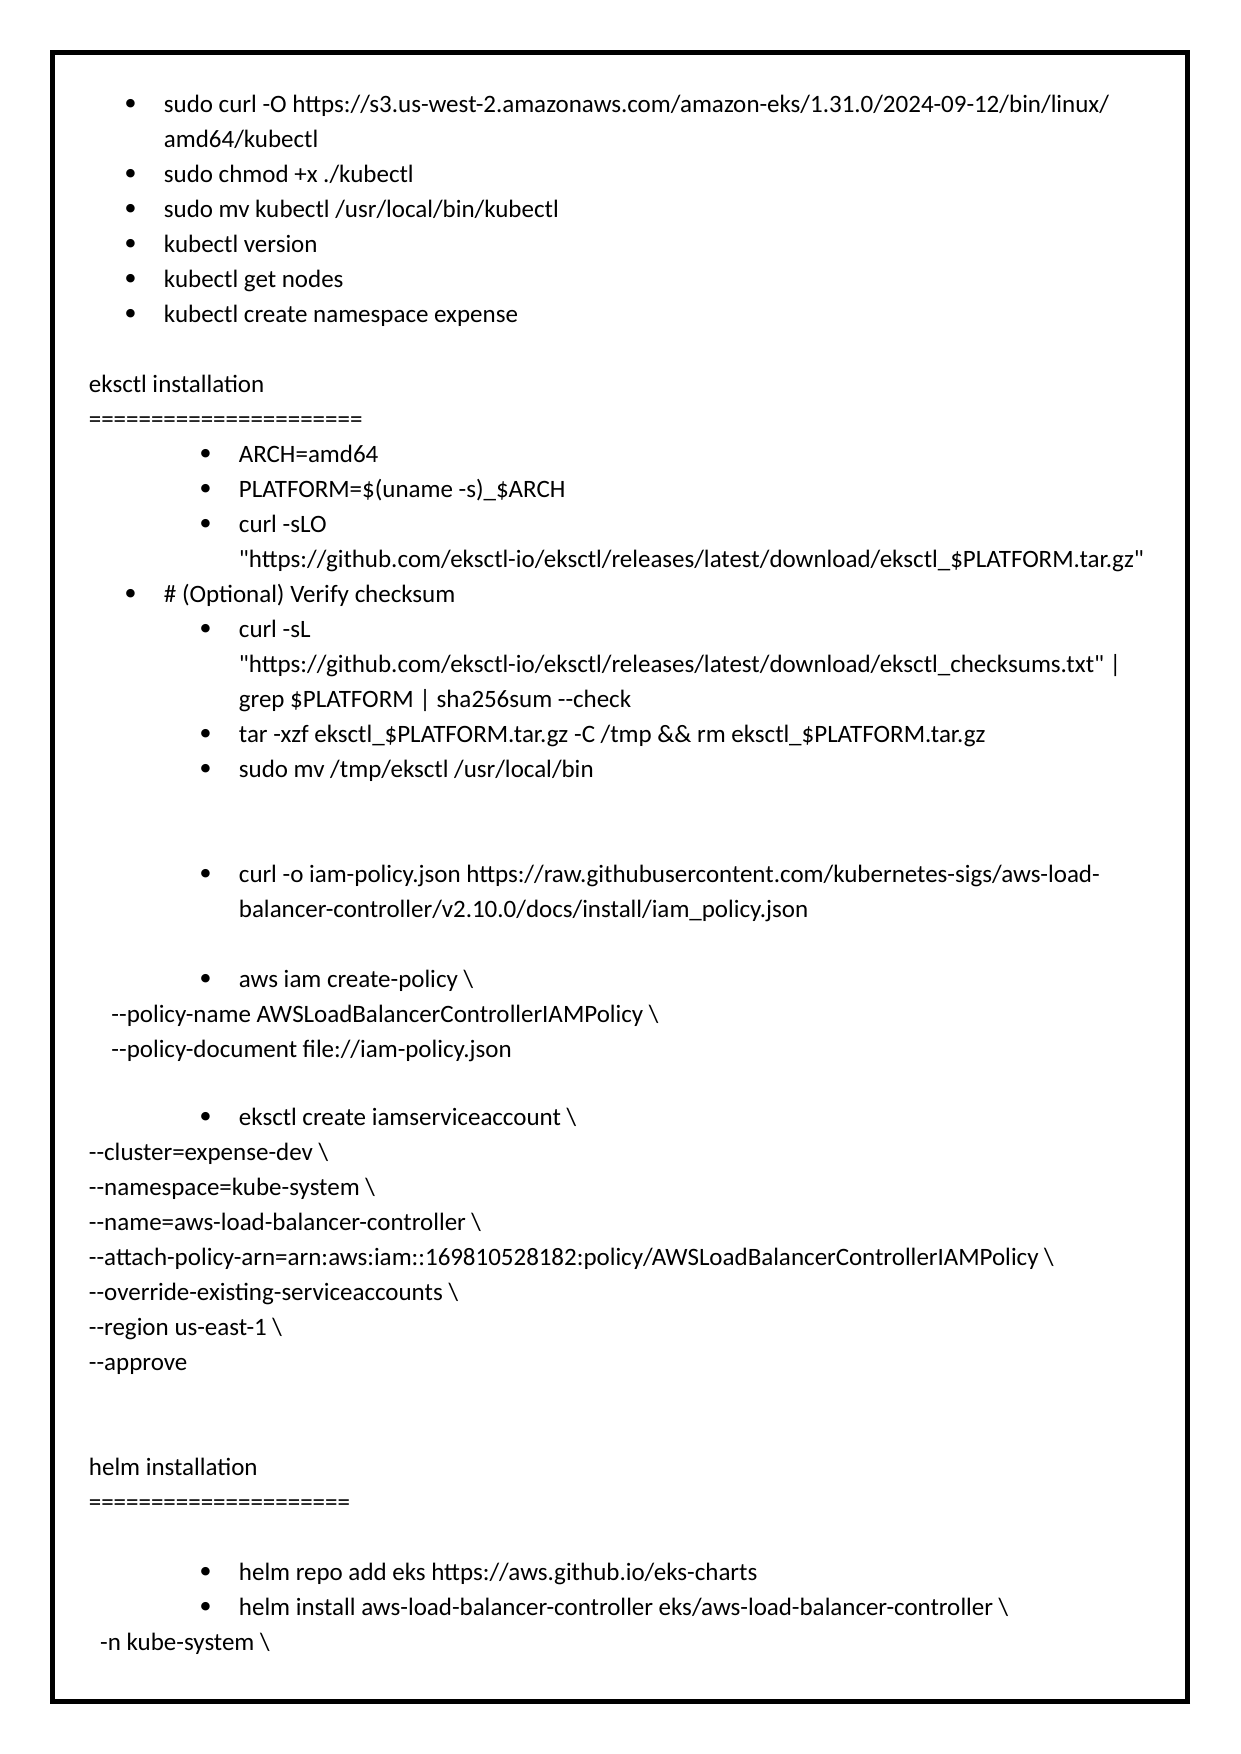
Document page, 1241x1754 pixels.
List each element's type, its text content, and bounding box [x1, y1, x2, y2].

text -n kube-system \ [89, 1626, 1152, 1657]
text --region us-east-1 \ [89, 1311, 1152, 1342]
list PLATFORM=$(uname -s)_$ARCH [201, 474, 1152, 504]
list eksctl create iamserviceaccount \ [201, 1101, 1152, 1132]
list curl -sLO "https://github.com/eksctl-io/eksctl/releases/latest/download/eksctl_$PLATFORM.tar.gz" [201, 509, 1152, 574]
list helm repo add eks https://aws.github.io/eks-charts [201, 1556, 1152, 1587]
list curl -o iam-policy.json https://raw.githubusercontent.com/kubernetes-sigs/aws-load-balancer-controller/v2.10.0/docs/install/iam_policy.json [201, 859, 1152, 924]
list sudo chmod +x ./kubectl [126, 159, 1152, 189]
list sudo curl -O https://s3.us-west-2.amazonaws.com/amazon-eks/1.31.0/2024-09-12/bin/linux/amd64/kubectl [126, 89, 1152, 154]
text --policy-document file://iam-policy.json [89, 1034, 1152, 1064]
list tar -xzf eksctl_$PLATFORM.tar.gz -C /tmp && rm eksctl_$PLATFORM.tar.gz [201, 719, 1152, 749]
text ===================== [89, 1486, 1152, 1517]
text --attach-policy-arn=arn:aws:iam::169810528182:policy/AWSLoadBalancerControllerIAMPolicy \ [89, 1241, 1152, 1272]
list kubectl get nodes [126, 264, 1152, 294]
list # (Optional) Verify checksum [126, 579, 1152, 609]
list sudo mv /tmp/eksctl /usr/local/bin [201, 754, 1152, 784]
text --approve [89, 1346, 1152, 1377]
text --policy-name AWSLoadBalancerControllerIAMPolicy \ [89, 999, 1152, 1029]
list helm install aws-load-balancer-controller eks/aws-load-balancer-controller \ [201, 1591, 1152, 1622]
text helm installation [89, 1451, 1152, 1482]
text --override-existing-serviceaccounts \ [89, 1276, 1152, 1307]
list kubectl create namespace expense [126, 299, 1152, 329]
list curl -sL "https://github.com/eksctl-io/eksctl/releases/latest/download/eksctl_checksums.txt" | grep $PLATFORM | sha256sum --check [201, 614, 1152, 714]
list aws iam create-policy \ [201, 964, 1152, 994]
list kubectl version [126, 229, 1152, 259]
list ARCH=amd64 [201, 439, 1152, 469]
text --namespace=kube-system \ [89, 1171, 1152, 1202]
text --name=aws-load-balancer-controller \ [89, 1206, 1152, 1237]
text eksctl installation [89, 369, 1152, 399]
list sudo mv kubectl /usr/local/bin/kubectl [126, 194, 1152, 224]
text --cluster=expense-dev \ [89, 1136, 1152, 1167]
text ====================== [89, 404, 1152, 434]
